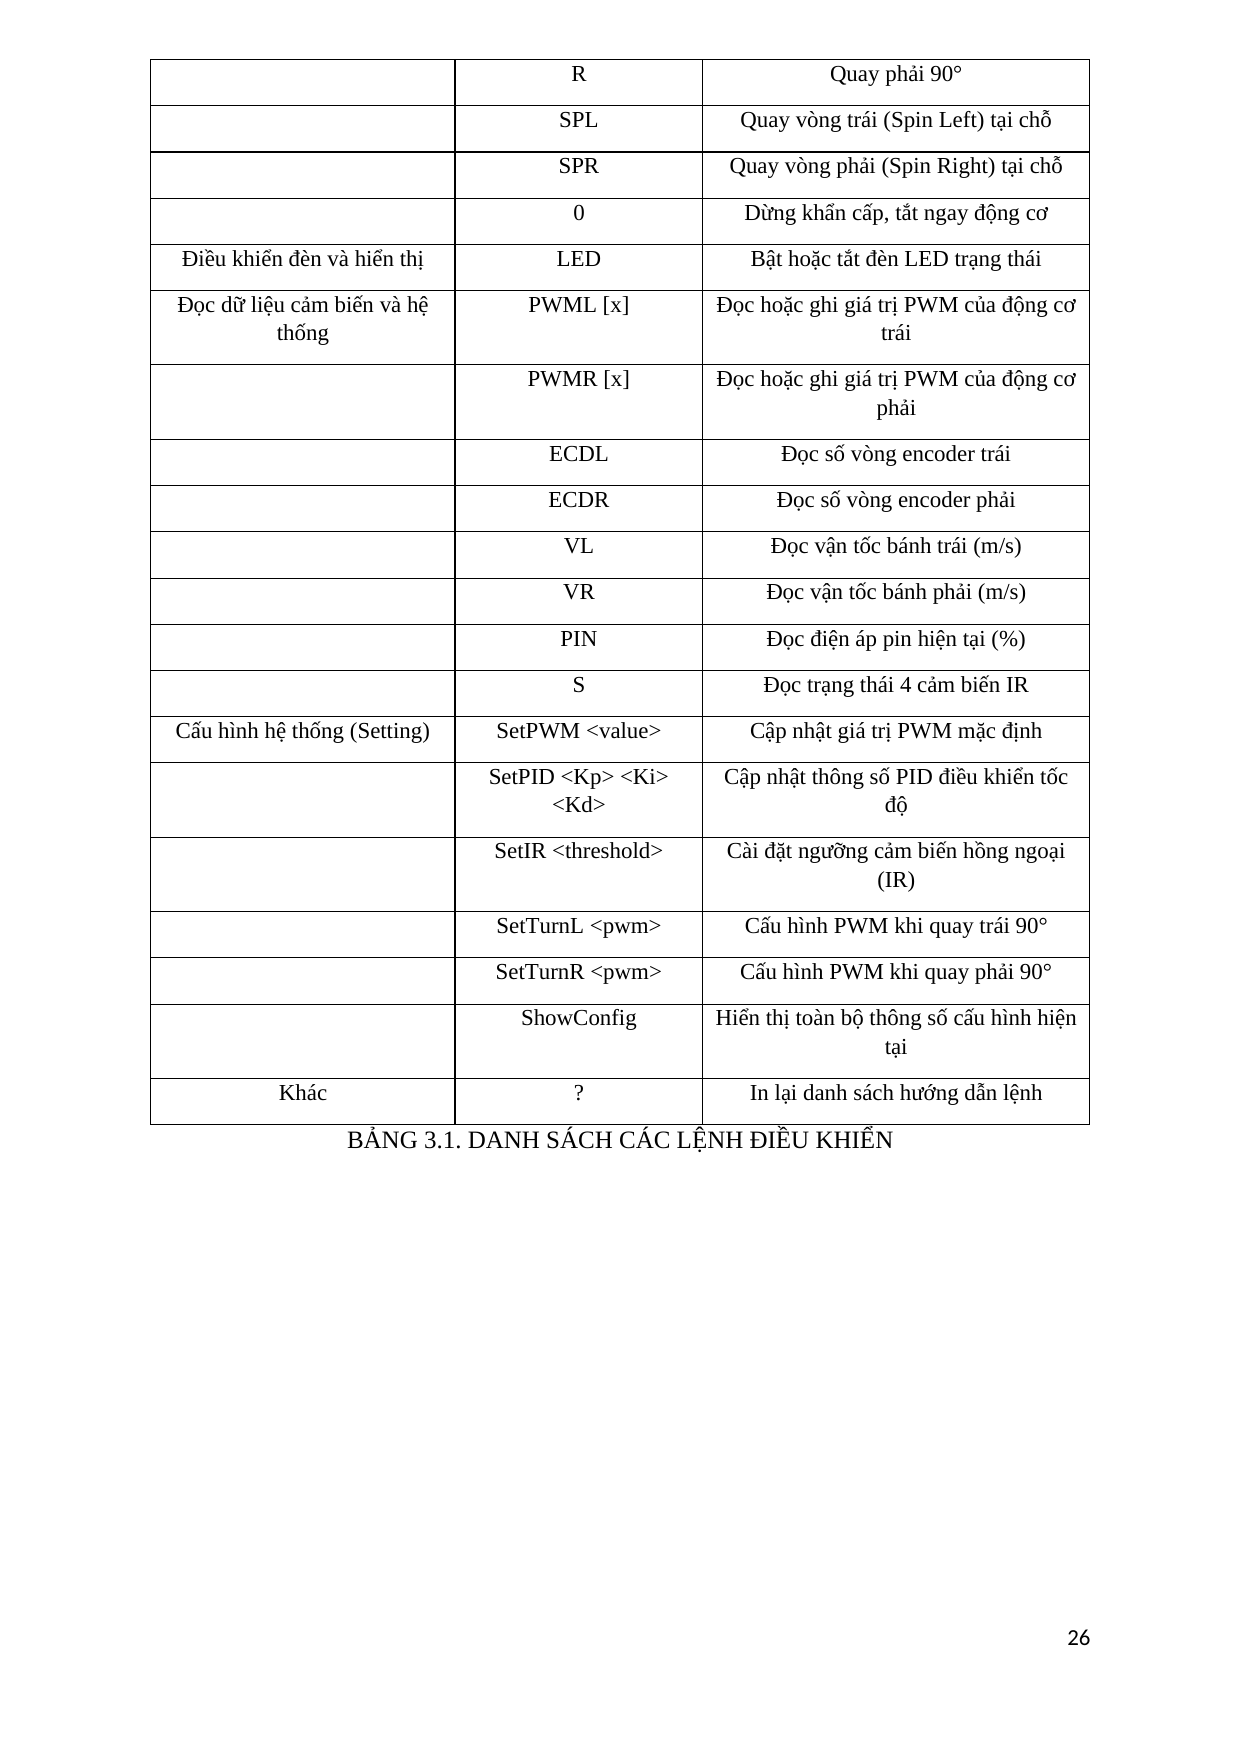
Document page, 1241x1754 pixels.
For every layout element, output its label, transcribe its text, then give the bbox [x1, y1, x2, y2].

table_cell Quay phải 90° [703, 60, 1089, 105]
table_cell [151, 153, 454, 197]
table_cell Đọc điện áp pin hiện tại (%) [703, 625, 1089, 670]
table_cell R [456, 60, 702, 105]
table_cell [151, 838, 454, 911]
table_cell [151, 365, 454, 439]
table_cell Cập nhật giá trị PWM mặc định [703, 717, 1089, 762]
table_cell Cấu hình hệ thống (Setting) [151, 717, 454, 762]
table_cell SetTurnL <pwm> [456, 912, 702, 957]
table_cell Đọc vận tốc bánh phải (m/s) [703, 579, 1089, 623]
table_cell SPL [456, 106, 702, 151]
table_cell [151, 958, 454, 1003]
table_cell VL [456, 532, 702, 577]
table_cell ? [456, 1079, 702, 1124]
table_cell Quay vòng phải (Spin Right) tại chỗ [703, 153, 1089, 197]
table_cell PWMR [x] [456, 365, 702, 439]
table_cell In lại danh sách hướng dẫn lệnh [703, 1079, 1089, 1124]
table_cell [151, 625, 454, 670]
table_cell [151, 60, 454, 105]
table_cell [151, 486, 454, 531]
table_cell ECDL [456, 440, 702, 485]
table_cell Đọc hoặc ghi giá trị PWM của động cơ trái [703, 291, 1089, 364]
table_cell Đọc số vòng encoder trái [703, 440, 1089, 485]
table_cell [151, 1005, 454, 1078]
table_cell Cài đặt ngưỡng cảm biến hồng ngoại (IR) [703, 838, 1089, 911]
table_cell Khác [151, 1079, 454, 1124]
table_cell Dừng khẩn cấp, tắt ngay động cơ [703, 199, 1089, 244]
table_cell Cấu hình PWM khi quay phải 90° [703, 958, 1089, 1003]
table_cell PWML [x] [456, 291, 702, 364]
table_cell Đọc trạng thái 4 cảm biến IR [703, 671, 1089, 716]
table_cell Điều khiển đèn và hiển thị [151, 245, 454, 290]
table_cell SetPID <Kp> <Ki> <Kd> [456, 763, 702, 837]
table_cell LED [456, 245, 702, 290]
table_cell S [456, 671, 702, 716]
table_cell ECDR [456, 486, 702, 531]
table_cell Cấu hình PWM khi quay trái 90° [703, 912, 1089, 957]
table_cell VR [456, 579, 702, 623]
table_cell Đọc dữ liệu cảm biến và hệ thống [151, 291, 454, 364]
table_cell Đọc hoặc ghi giá trị PWM của động cơ phải [703, 365, 1089, 439]
table_cell [151, 579, 454, 623]
table_cell [151, 671, 454, 716]
table_cell [151, 763, 454, 837]
table_cell PIN [456, 625, 702, 670]
table_cell [151, 912, 454, 957]
table_cell Hiển thị toàn bộ thông số cấu hình hiện tại [703, 1005, 1089, 1078]
table_cell Cập nhật thông số PID điều khiển tốc độ [703, 763, 1089, 837]
table_cell [151, 532, 454, 577]
table_cell Bật hoặc tắt đèn LED trạng thái [703, 245, 1089, 290]
table_cell Đọc vận tốc bánh trái (m/s) [703, 532, 1089, 577]
table_cell [151, 440, 454, 485]
table_cell Đọc số vòng encoder phải [703, 486, 1089, 531]
table_cell SetPWM <value> [456, 717, 702, 762]
table_cell [151, 199, 454, 244]
table_cell 0 [456, 199, 702, 244]
table_cell Quay vòng trái (Spin Left) tại chỗ [703, 106, 1089, 151]
table_cell SetIR <threshold> [456, 838, 702, 911]
table_cell ShowConfig [456, 1005, 702, 1078]
table_cell [151, 106, 454, 151]
text BẢNG 3.1. DANH SÁCH CÁC LỆNH ĐIỀU KHIỂN [150, 1125, 1090, 1154]
table_cell SPR [456, 153, 702, 197]
table_cell SetTurnR <pwm> [456, 958, 702, 1003]
